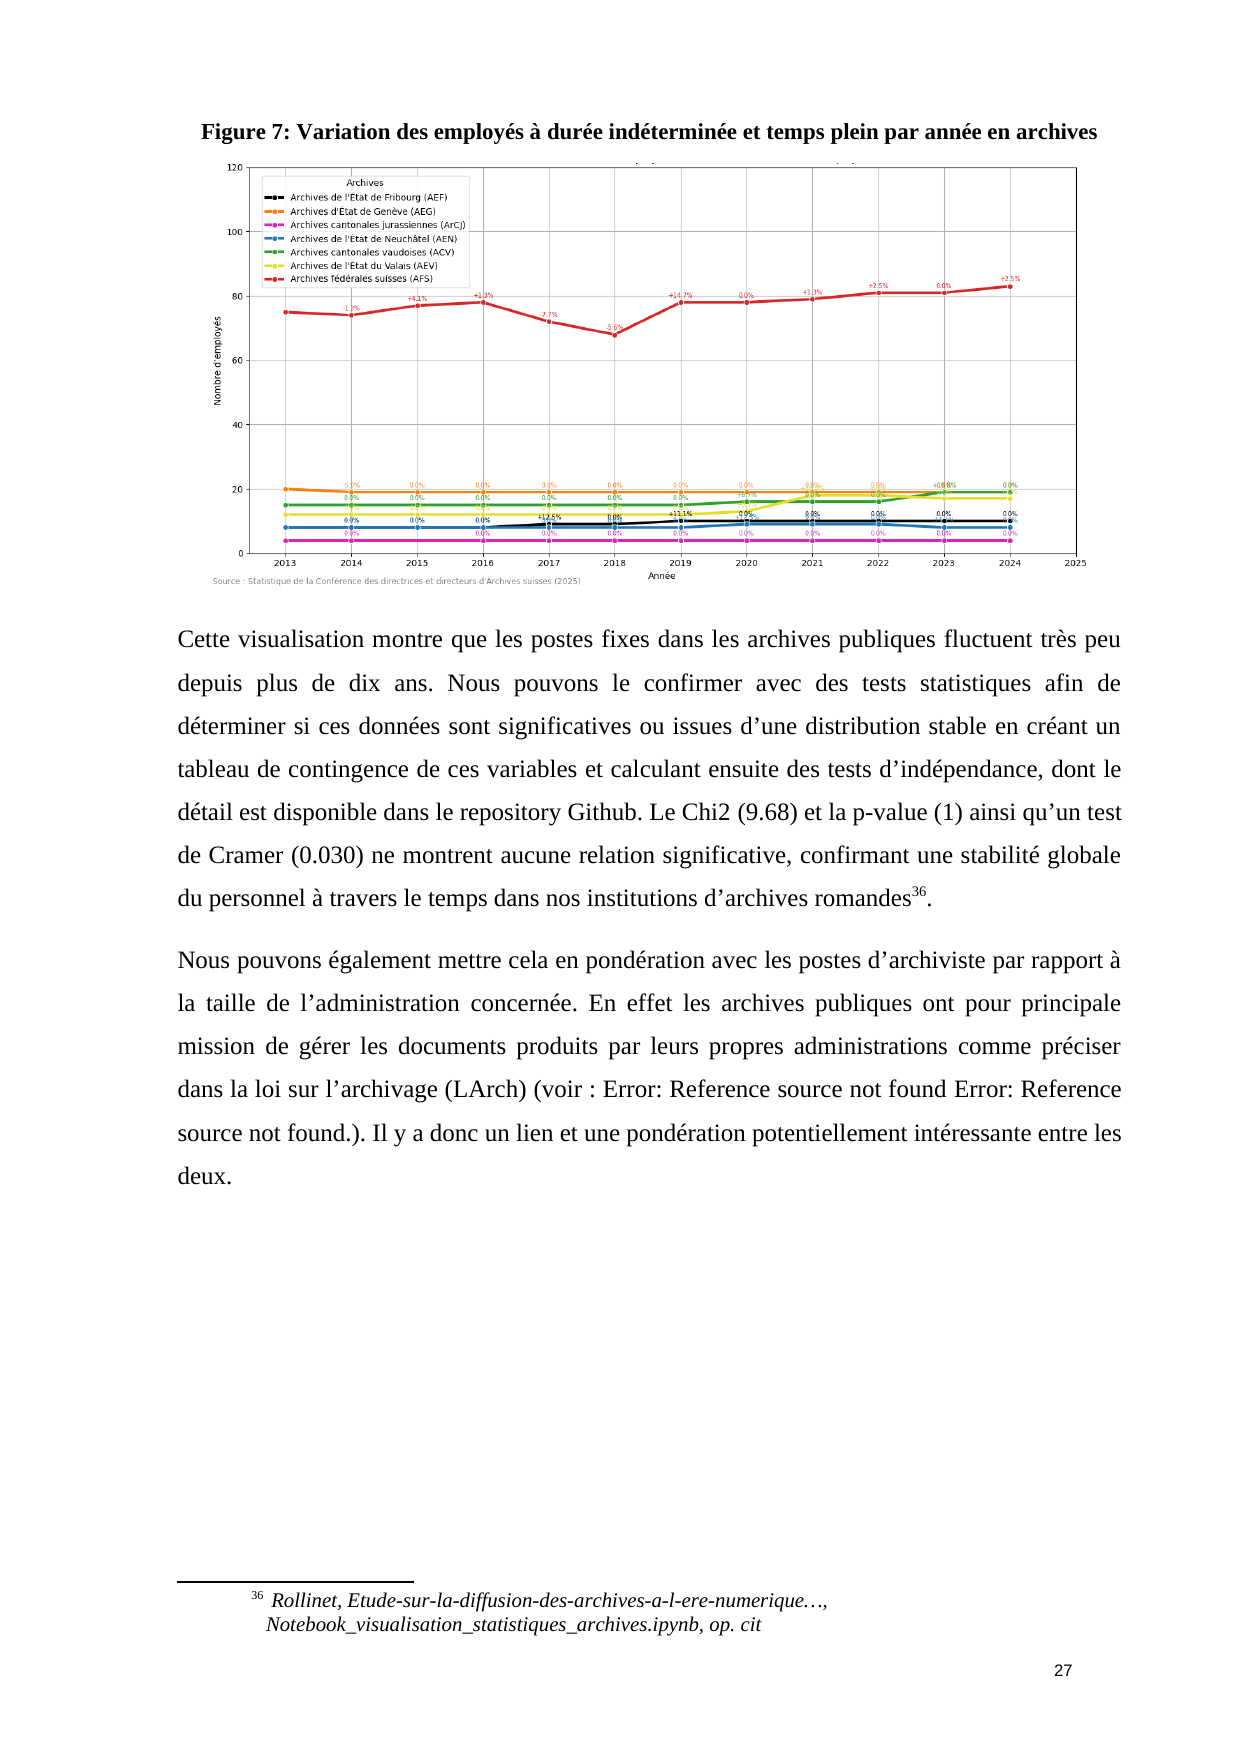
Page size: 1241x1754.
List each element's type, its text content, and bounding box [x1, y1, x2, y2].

picture [206, 163, 1093, 592]
text Cette visualisation montre que les postes fixes dans les archives publiques fluctuent très peu depuis plus de dix ans. Nous pouvons le confirmer avec des tests statistiques afin de déterminer si ces données sont significatives ou issues d’une distribution stable en créant un tableau de contingence de ces variables et calculant ensuite des tests d’indépendance, dont le détail est disponible dans le repository Github. Le Chi2 (9.68) et la p-value (1) ainsi qu’un test de Cramer (0.030) ne montrent aucune relation significative, confirmant une stabilité globale du personnel à travers le temps dans nos institutions d’archives romandes. [177, 624, 1122, 912]
text Figure 7: Variation des employés à durée indéterminée et temps plein par année en archives [177, 118, 1122, 144]
